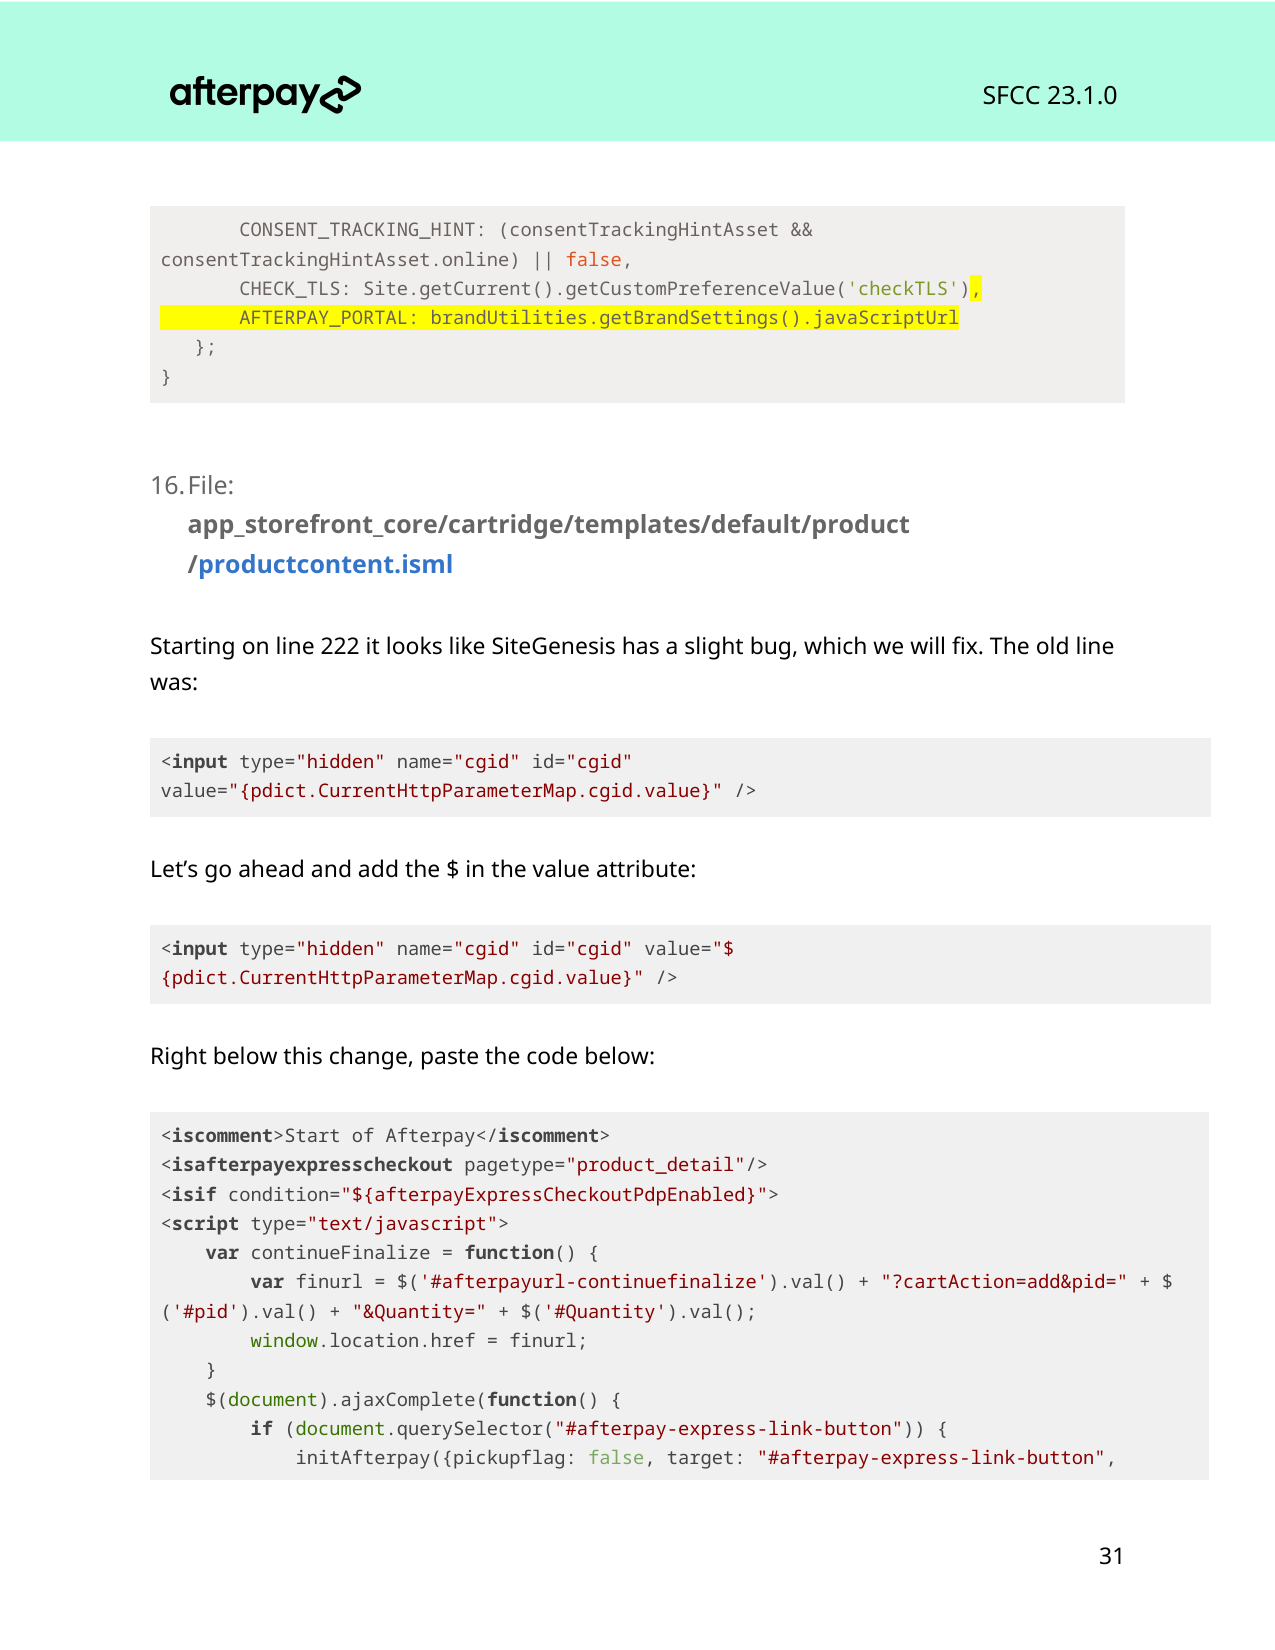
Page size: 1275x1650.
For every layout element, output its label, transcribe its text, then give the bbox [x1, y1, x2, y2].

text Right below this change, paste the code below: [150, 1040, 1125, 1071]
text Let’s go ahead and add the $ in the value attribute: [150, 853, 1125, 884]
table_header <input type="hidden" name="cgid" id="cgid" value="{pdict.CurrentHttpParameterMap.cgid.value}" /> [150, 738, 1211, 817]
text Starting on line 222 it looks like SiteGenesis has a slight bug, which we will fix. The old line was: [150, 630, 1125, 697]
subtitle File: app_storefront_core/cartridge/templates/default/product/productcontent.isml [150, 468, 1125, 580]
picture [134, 47, 397, 142]
table_header <input type="hidden" name="cgid" id="cgid" value="${pdict.CurrentHttpParameterMap.cgid.value}" /> [150, 925, 1211, 1004]
